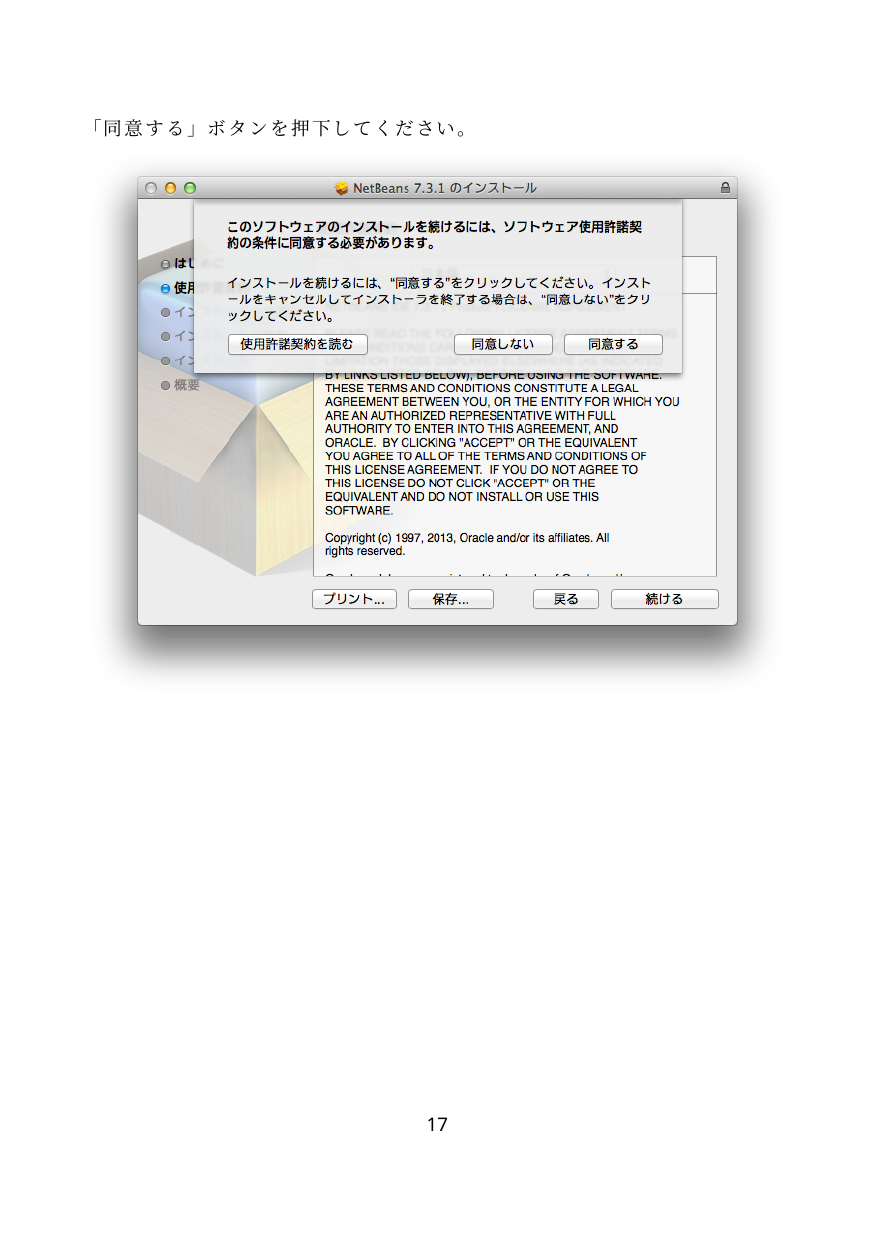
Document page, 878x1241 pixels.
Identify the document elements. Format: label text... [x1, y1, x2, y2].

text 「同意する」ボタンを押下してください。 [83, 112, 791, 143]
picture [82, 143, 792, 701]
